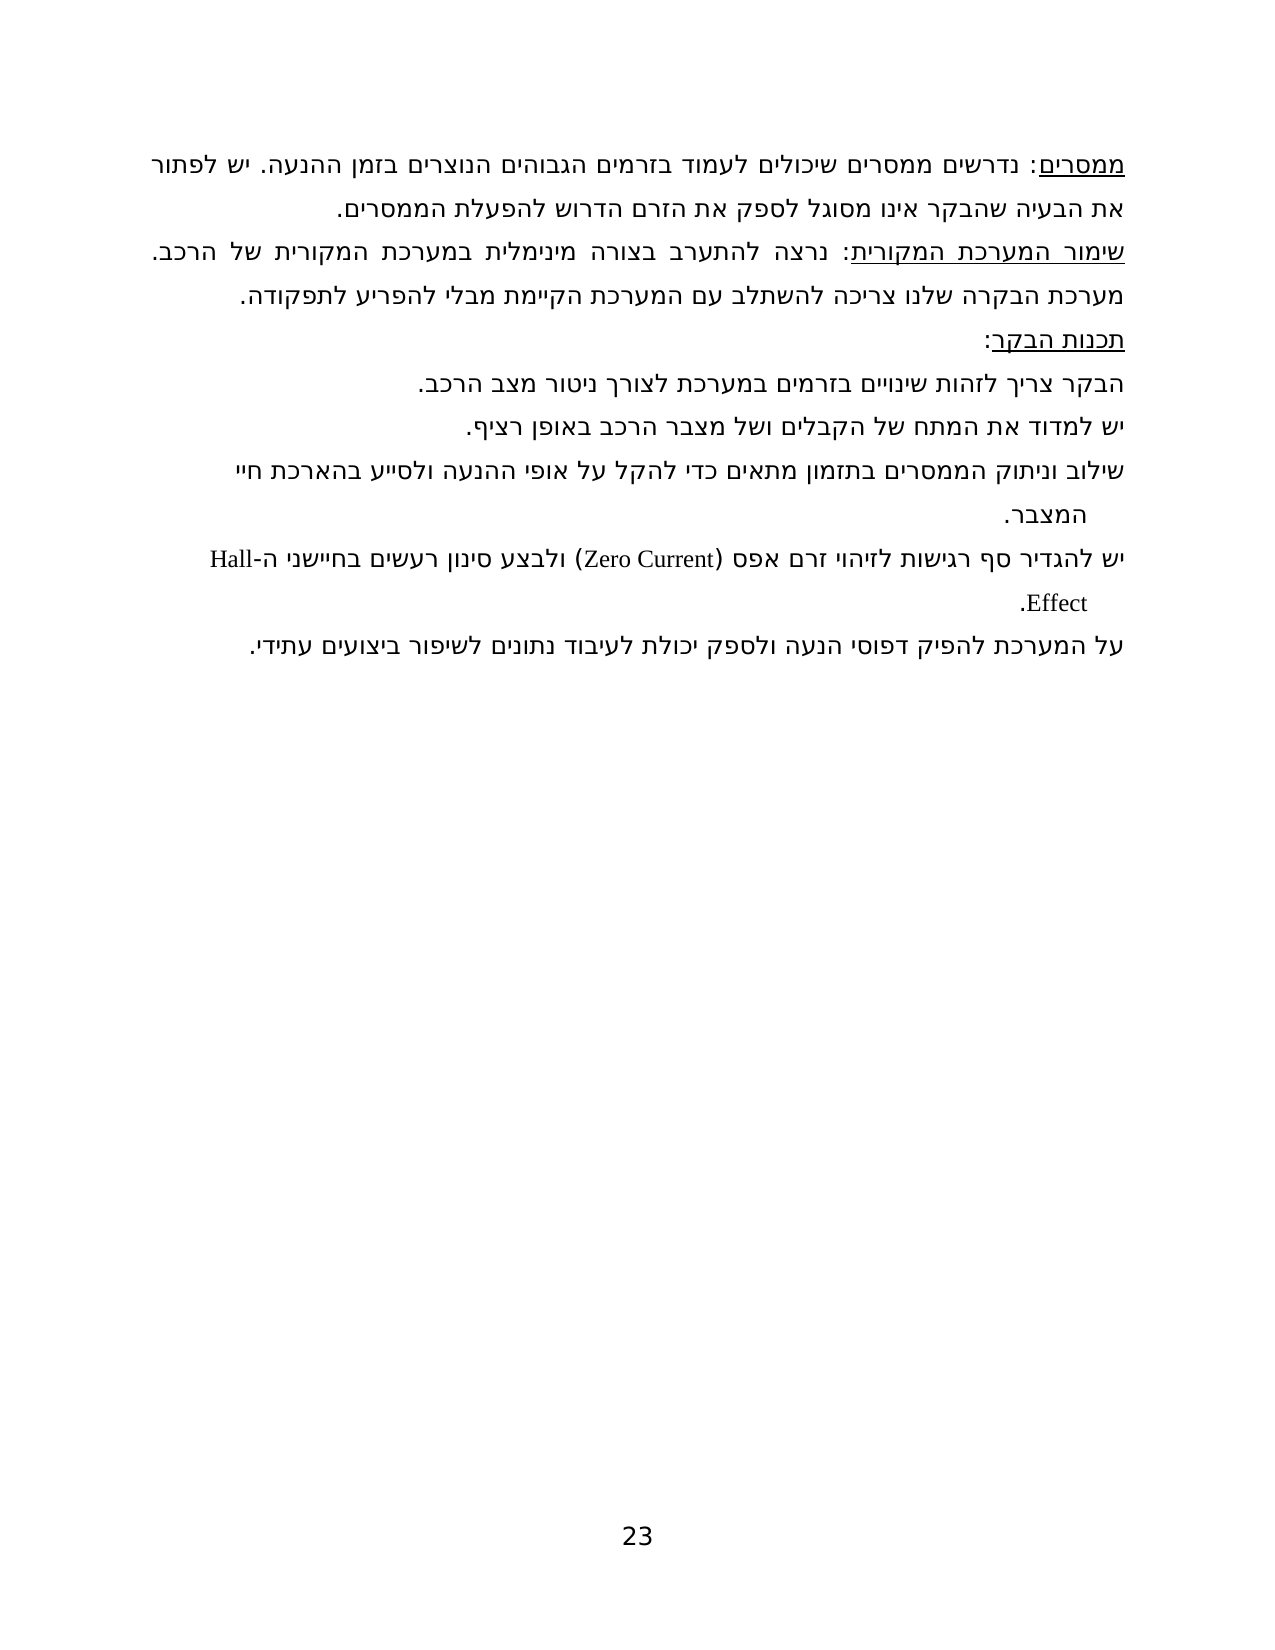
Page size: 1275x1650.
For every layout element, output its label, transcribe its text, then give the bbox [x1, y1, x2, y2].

list שימור המערכת המקורית: נרצה להתערב בצורה מינימלית במערכת המקורית של הרכב. מערכת הבקרה שלנו צריכה להשתלב עם המערכת הקיימת מבלי להפריע לתפקודה. [150, 237, 1125, 310]
list על המערכת להפיק דפוסי הנעה ולספק יכולת לעיבוד נתונים לשיפור ביצועים עתידי. [150, 631, 1125, 661]
list הבקר צריך לזהות שינויים בזרמים במערכת לצורך ניטור מצב הרכב. [150, 369, 1125, 398]
list ממסרים: נדרשים ממסרים שיכולים לעמוד בזרמים הגבוהים הנוצרים בזמן ההנעה. יש לפתור את הבעיה שהבקר אינו מסוגל לספק את הזרם הדרוש להפעלת הממסרים. [150, 150, 1125, 223]
list יש להגדיר סף רגישות לזיהוי זרם אפס (Zero Current) ולבצע סינון רעשים בחיישני ה-Hall Effect. [150, 544, 1125, 617]
list תכנות הבקר: [150, 325, 1125, 354]
list יש למדוד את המתח של הקבלים ושל מצבר הרכב באופן רציף. [150, 412, 1125, 442]
list שילוב וניתוק הממסרים בתזמון מתאים כדי להקל על אופי ההנעה ולסייע בהארכת חיי המצבר. [150, 456, 1125, 529]
